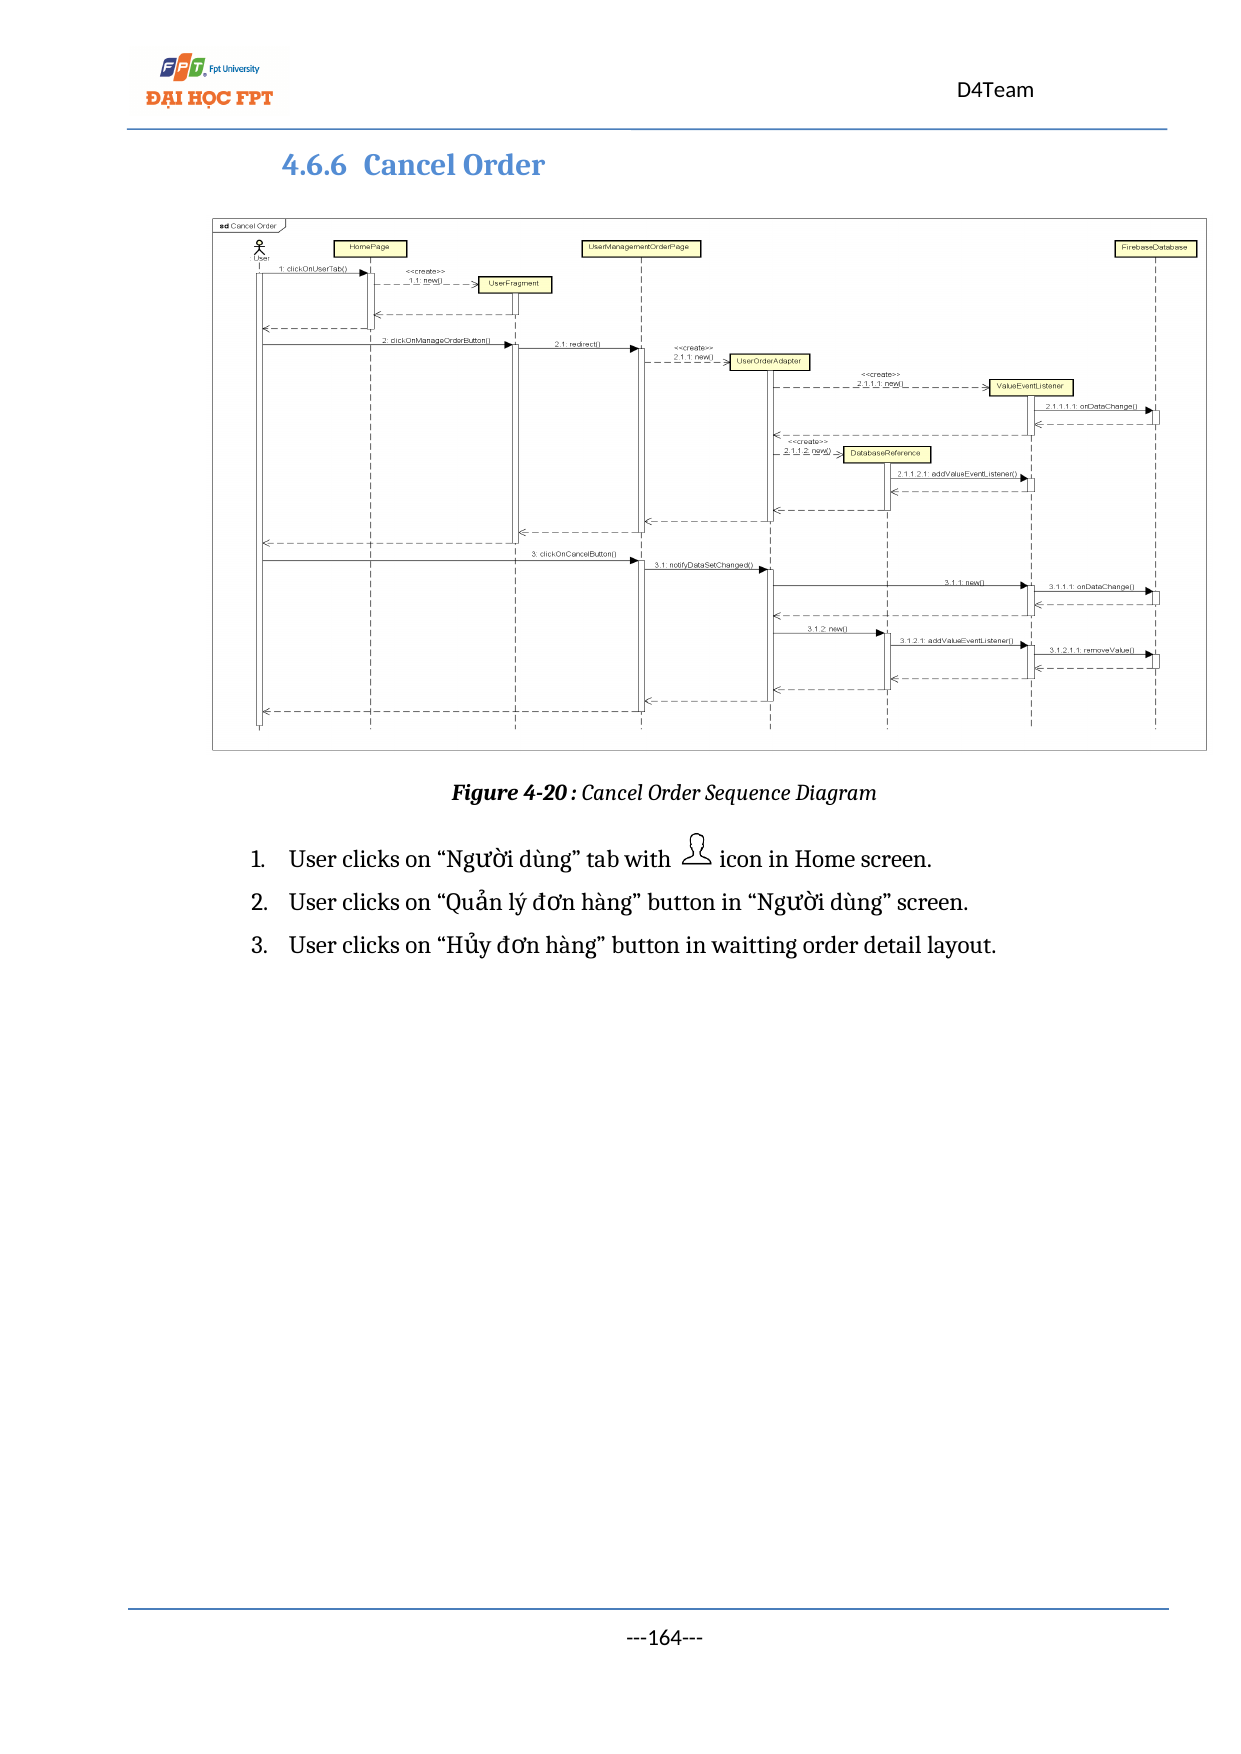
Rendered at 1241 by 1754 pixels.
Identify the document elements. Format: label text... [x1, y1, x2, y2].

list User clicks on “Quản lý đơn hàng” button in “Người dùng” screen. [251, 888, 1122, 916]
picture [206, 213, 1213, 755]
subtitle Cancel Order [282, 148, 1122, 184]
picture [677, 830, 714, 867]
text Figure 4-20 : Cancel Order Sequence Diagram [207, 779, 1122, 806]
list User clicks on “Hủy đơn hàng” button in waitting order detail layout. [251, 931, 1122, 959]
list User clicks on “Người dùng” tab with icon in Home screen. [251, 831, 1122, 873]
picture [129, 46, 290, 116]
